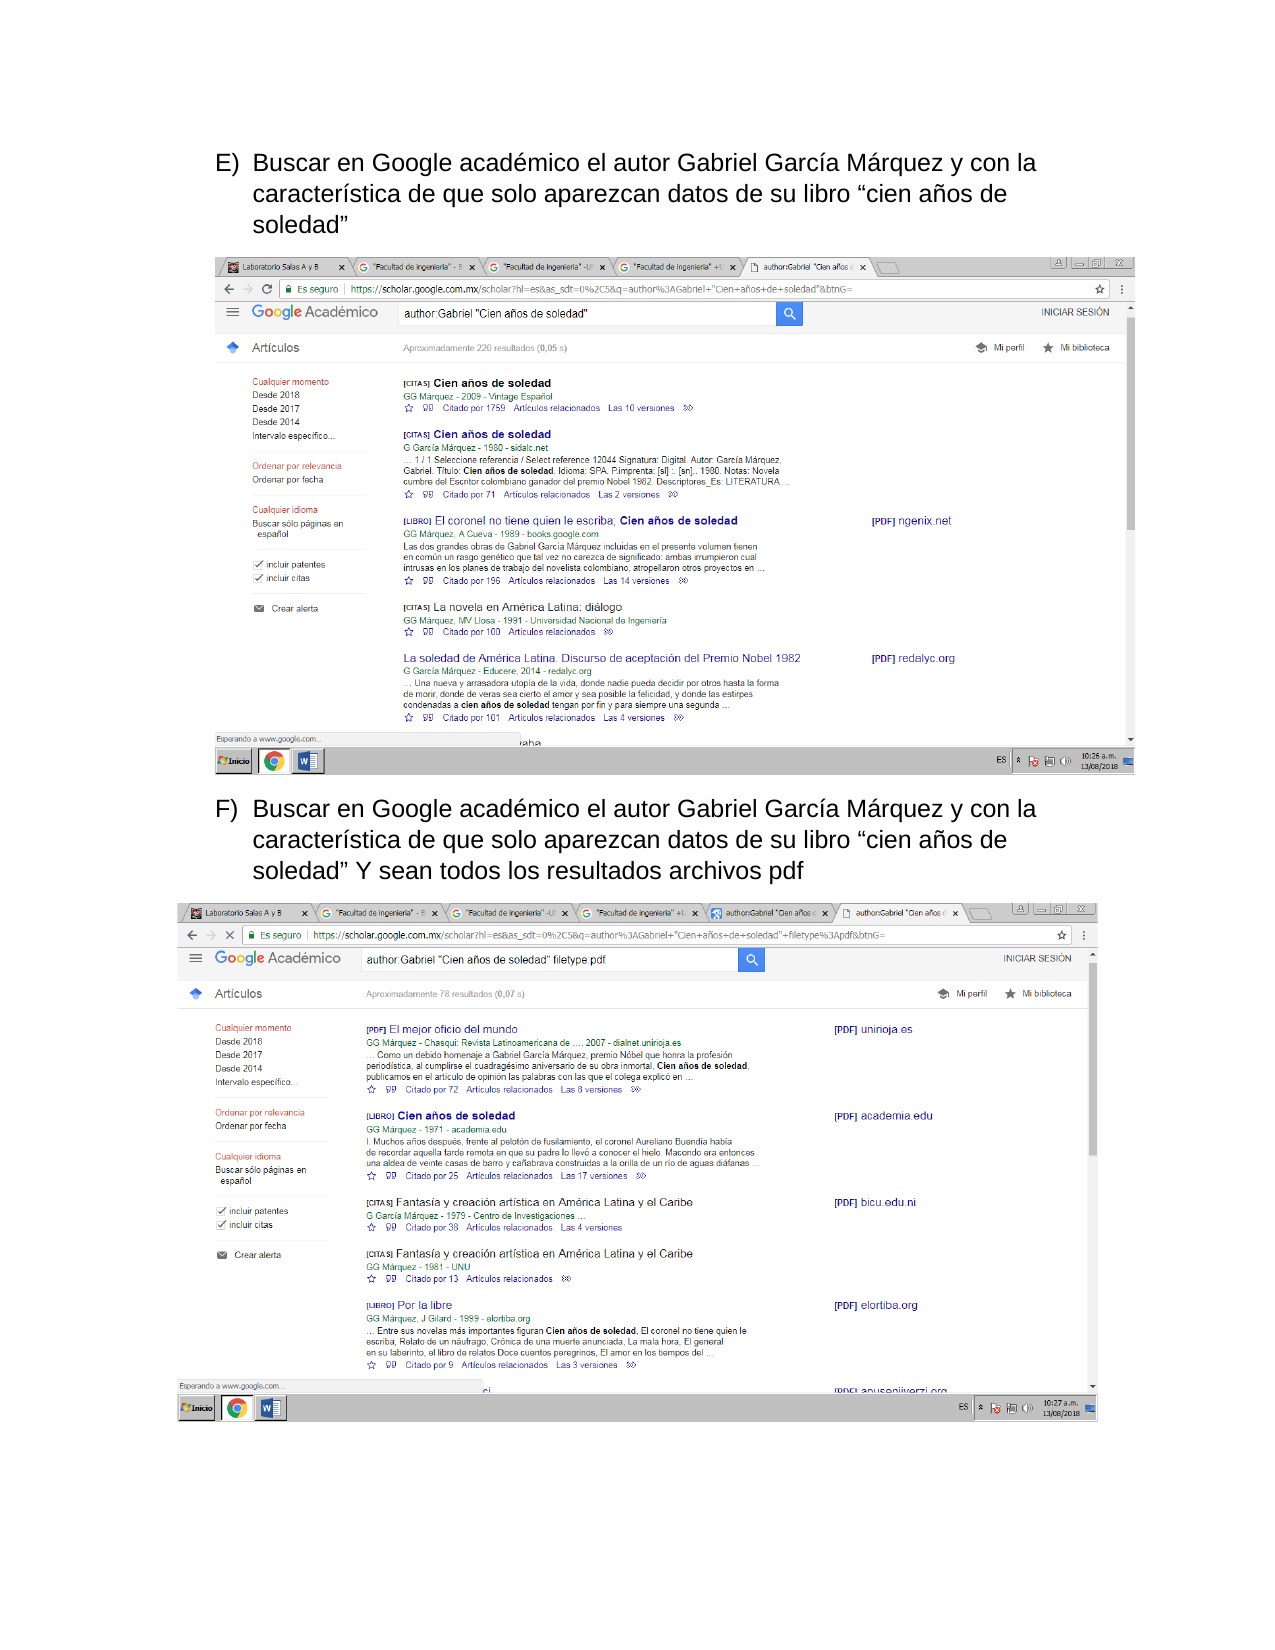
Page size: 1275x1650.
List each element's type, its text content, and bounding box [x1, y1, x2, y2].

picture [177, 903, 1098, 1422]
list Buscar en Google académico el autor Gabriel García Márquez y con la característica de que solo aparezcan datos de su libro “cien años de soledad” [215, 148, 1098, 238]
picture [214, 257, 1136, 775]
list Buscar en Google académico el autor Gabriel García Márquez y con la característica de que solo aparezcan datos de su libro “cien años de soledad” Y sean todos los resultados archivos pdf [215, 794, 1098, 885]
